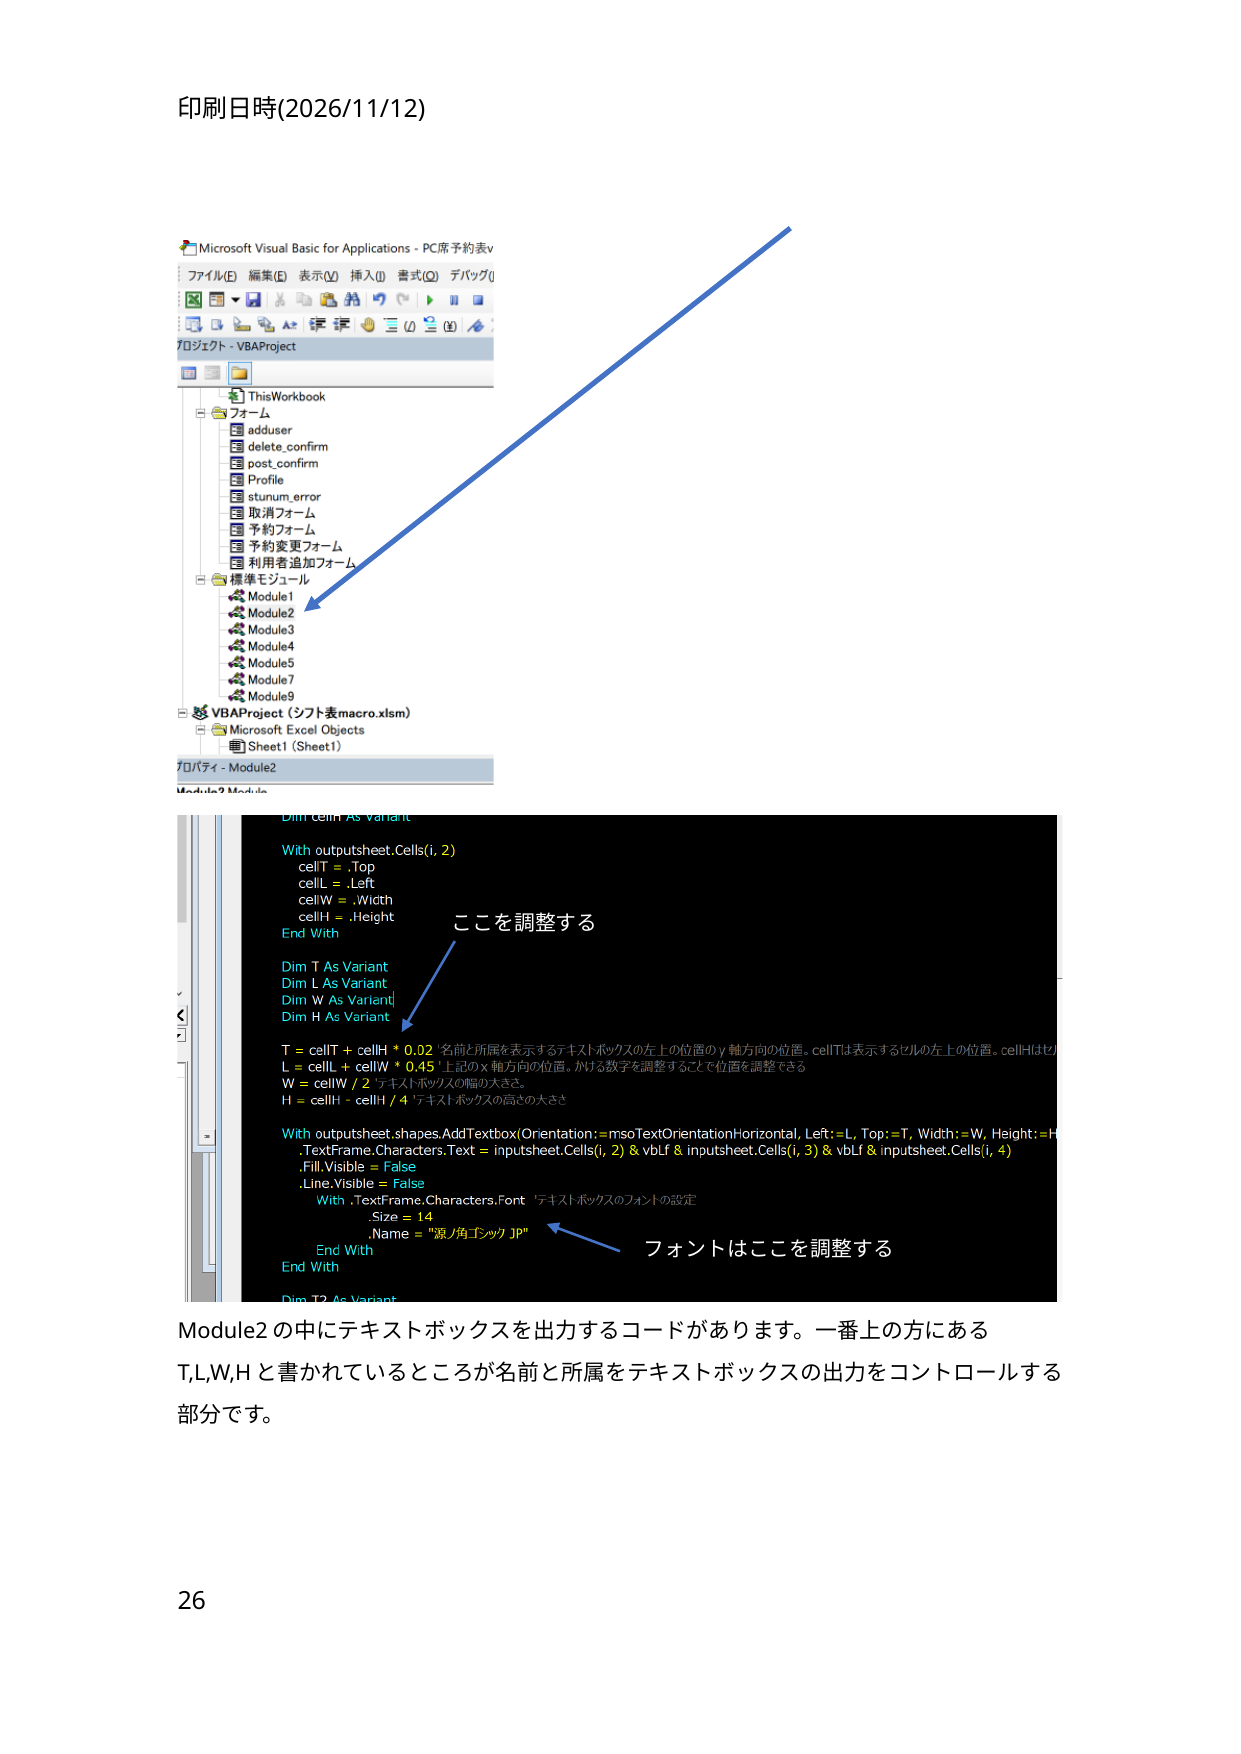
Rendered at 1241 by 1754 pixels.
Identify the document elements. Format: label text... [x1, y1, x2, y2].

picture [177, 815, 1063, 1302]
picture [177, 240, 494, 793]
text Module2の中にテキストボックスを出力するコードがあります。一番上の方にあるT,L,W,Hと書かれているところが名前と所属をテキストボックスの出力をコントロールする部分です。 [177, 1308, 1063, 1433]
